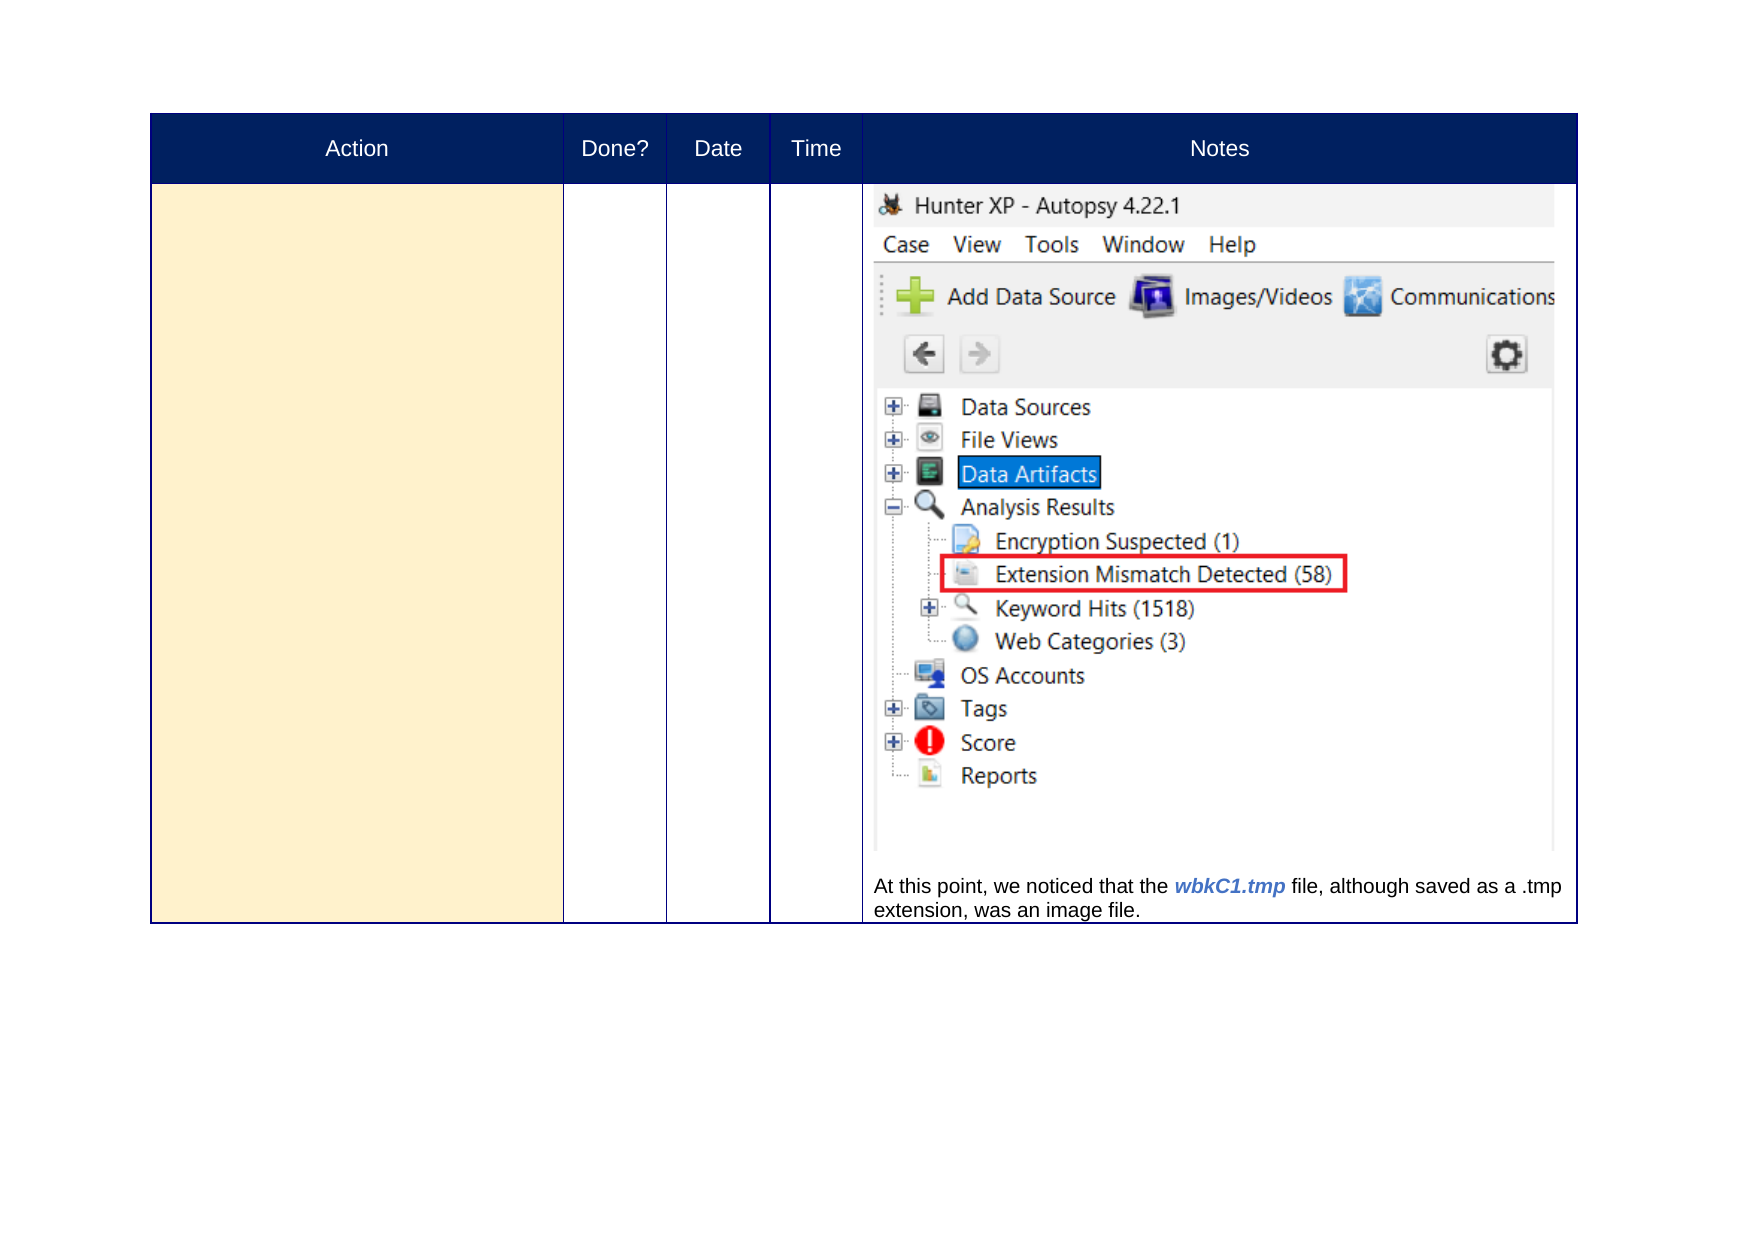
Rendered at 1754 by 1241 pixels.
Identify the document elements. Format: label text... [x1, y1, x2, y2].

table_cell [152, 184, 563, 922]
table_cell [564, 184, 666, 922]
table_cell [863, 184, 1576, 922]
table_header Time [771, 114, 862, 183]
picture [873, 184, 1555, 851]
table_header Notes [863, 114, 1576, 183]
table_header Date [667, 114, 769, 183]
table_header Action [152, 114, 563, 183]
table_cell [771, 184, 862, 922]
table_header Done? [564, 114, 666, 183]
table_cell [667, 184, 769, 922]
